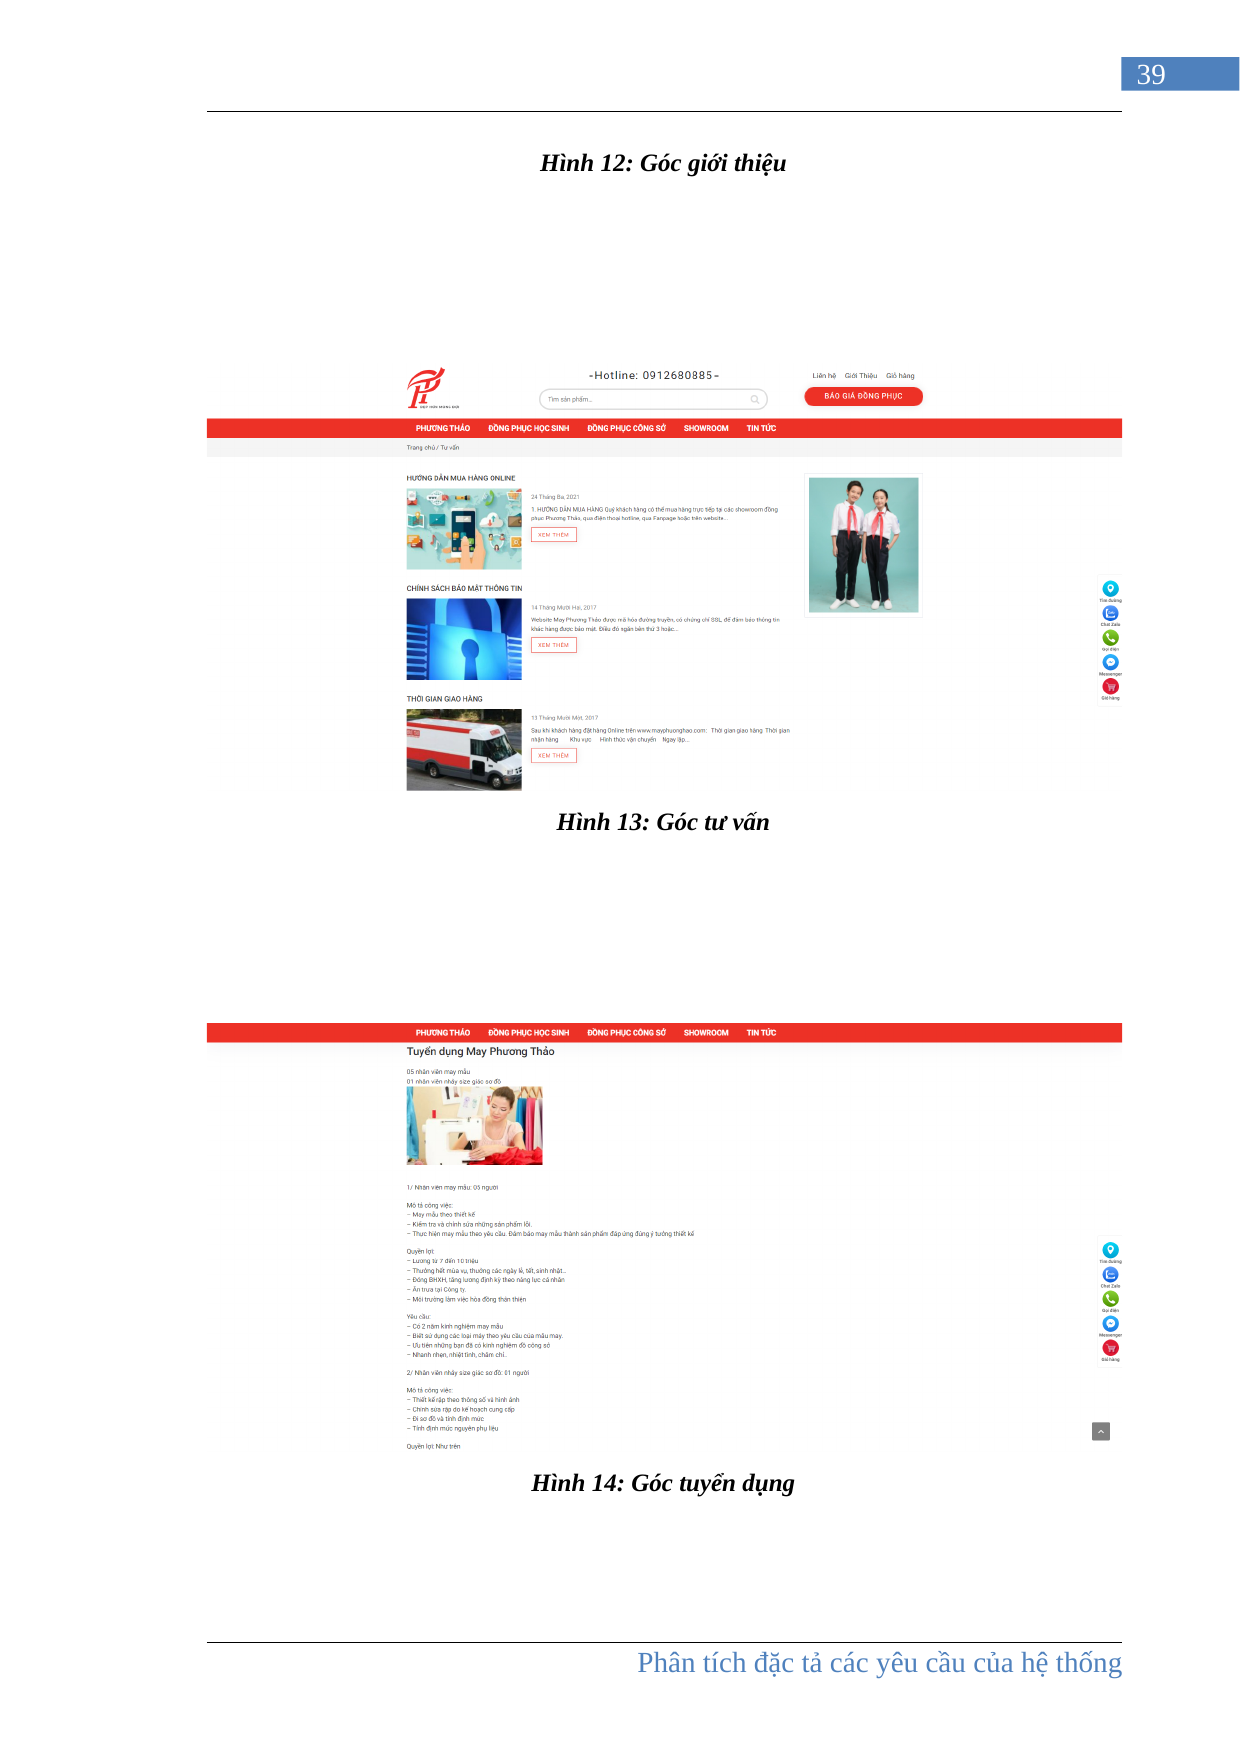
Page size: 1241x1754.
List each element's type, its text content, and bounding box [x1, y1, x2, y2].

picture [206, 1023, 1123, 1452]
picture [206, 363, 1123, 791]
text Hình 14: Góc tuyển dụng [207, 1468, 1122, 1497]
text Hình 13: Góc tư vấn [207, 807, 1122, 836]
text Hình 12: Góc giới thiệu [207, 148, 1122, 176]
